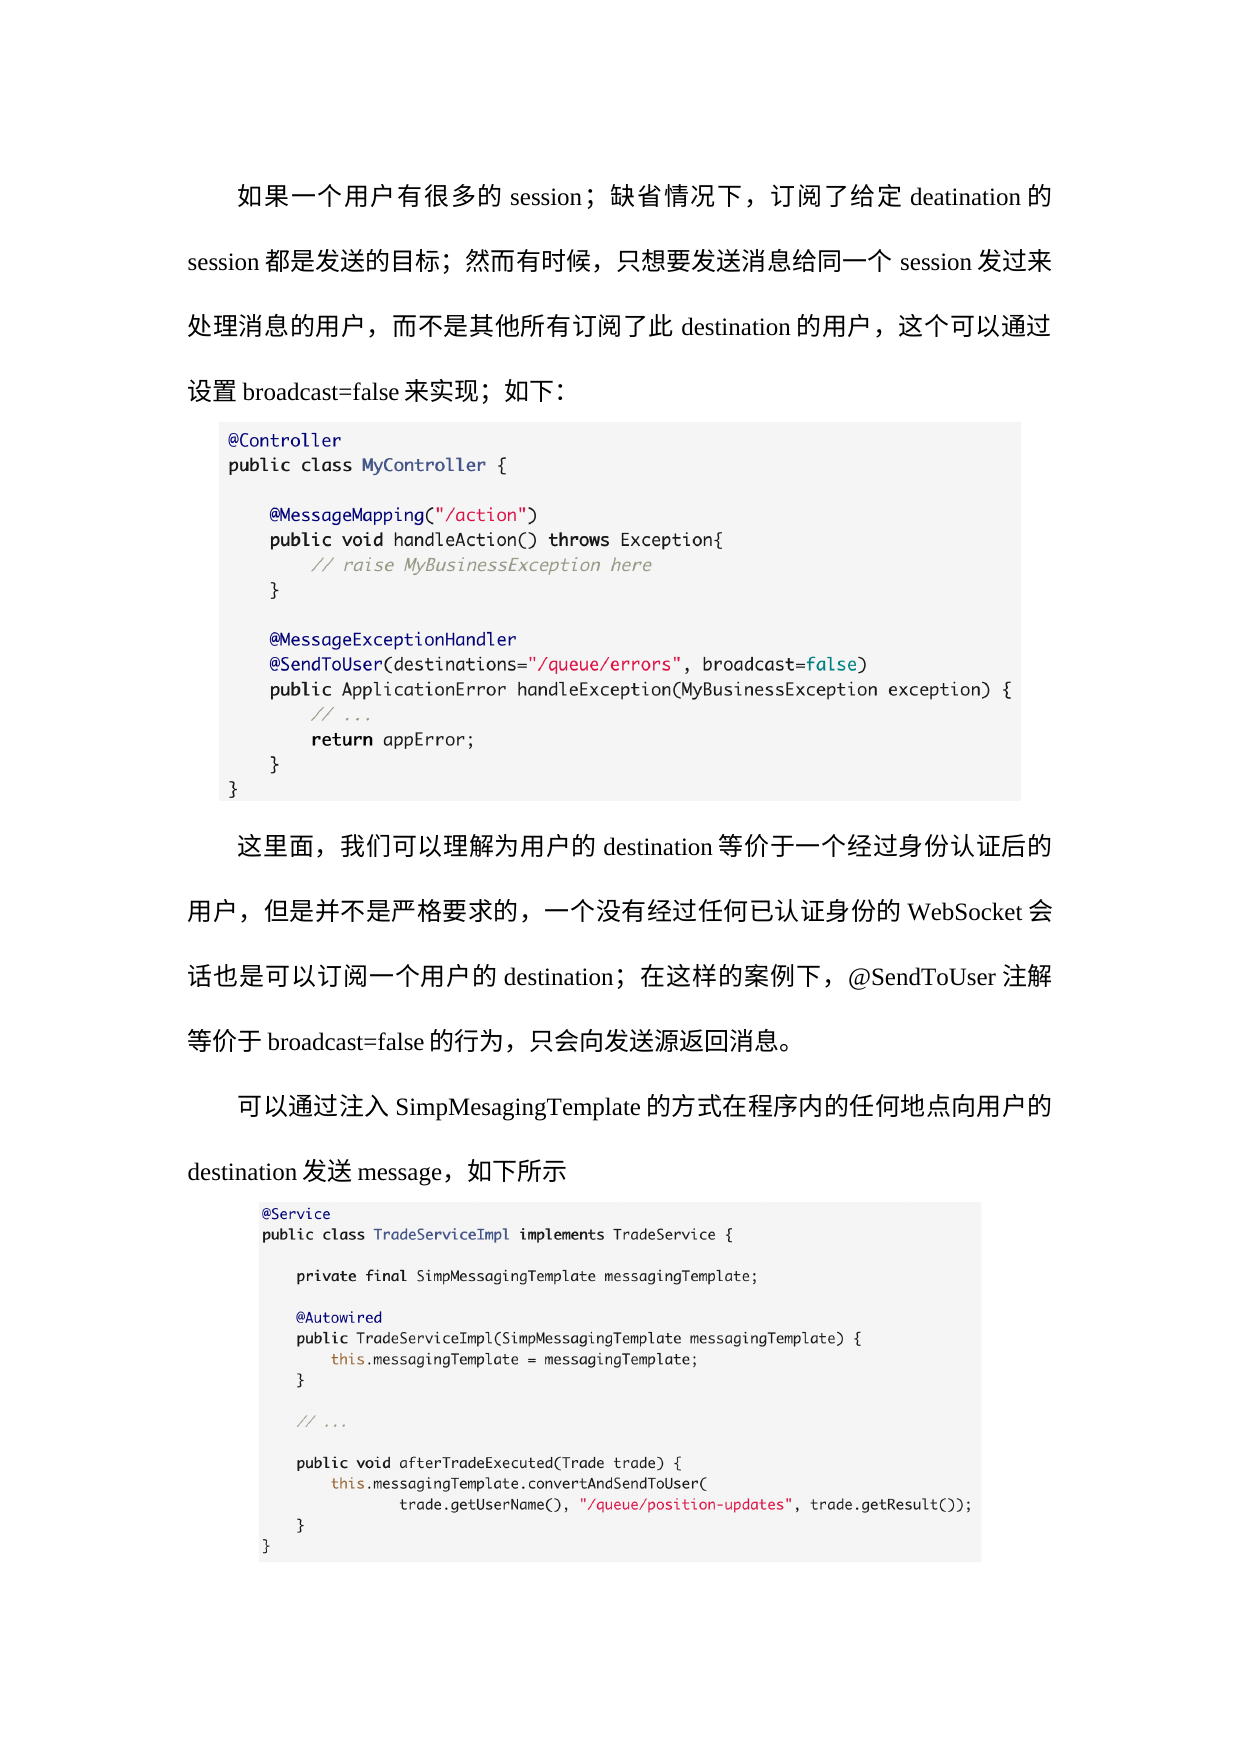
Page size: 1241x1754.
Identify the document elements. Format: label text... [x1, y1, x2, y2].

text 可以通过注入SimpMesagingTemplate的方式在程序内的任何地点向用户的destination发送message，如下所示 [187, 1072, 1053, 1202]
picture [218, 422, 1022, 801]
text 如果一个用户有很多的session；缺省情况下，订阅了给定deatination的session都是发送的目标；然而有时候，只想要发送消息给同一个session发过来处理消息的用户，而不是其他所有订阅了此destination的用户，这个可以通过设置broadcast=false来实现；如下： [187, 162, 1053, 422]
picture [258, 1202, 982, 1562]
text 这里面，我们可以理解为用户的destination等价于一个经过身份认证后的用户，但是并不是严格要求的，一个没有经过任何已认证身份的WebSocket会话也是可以订阅一个用户的destination；在这样的案例下，@SendToUser注解等价于broadcast=false的行为，只会向发送源返回消息。 [187, 812, 1053, 1072]
